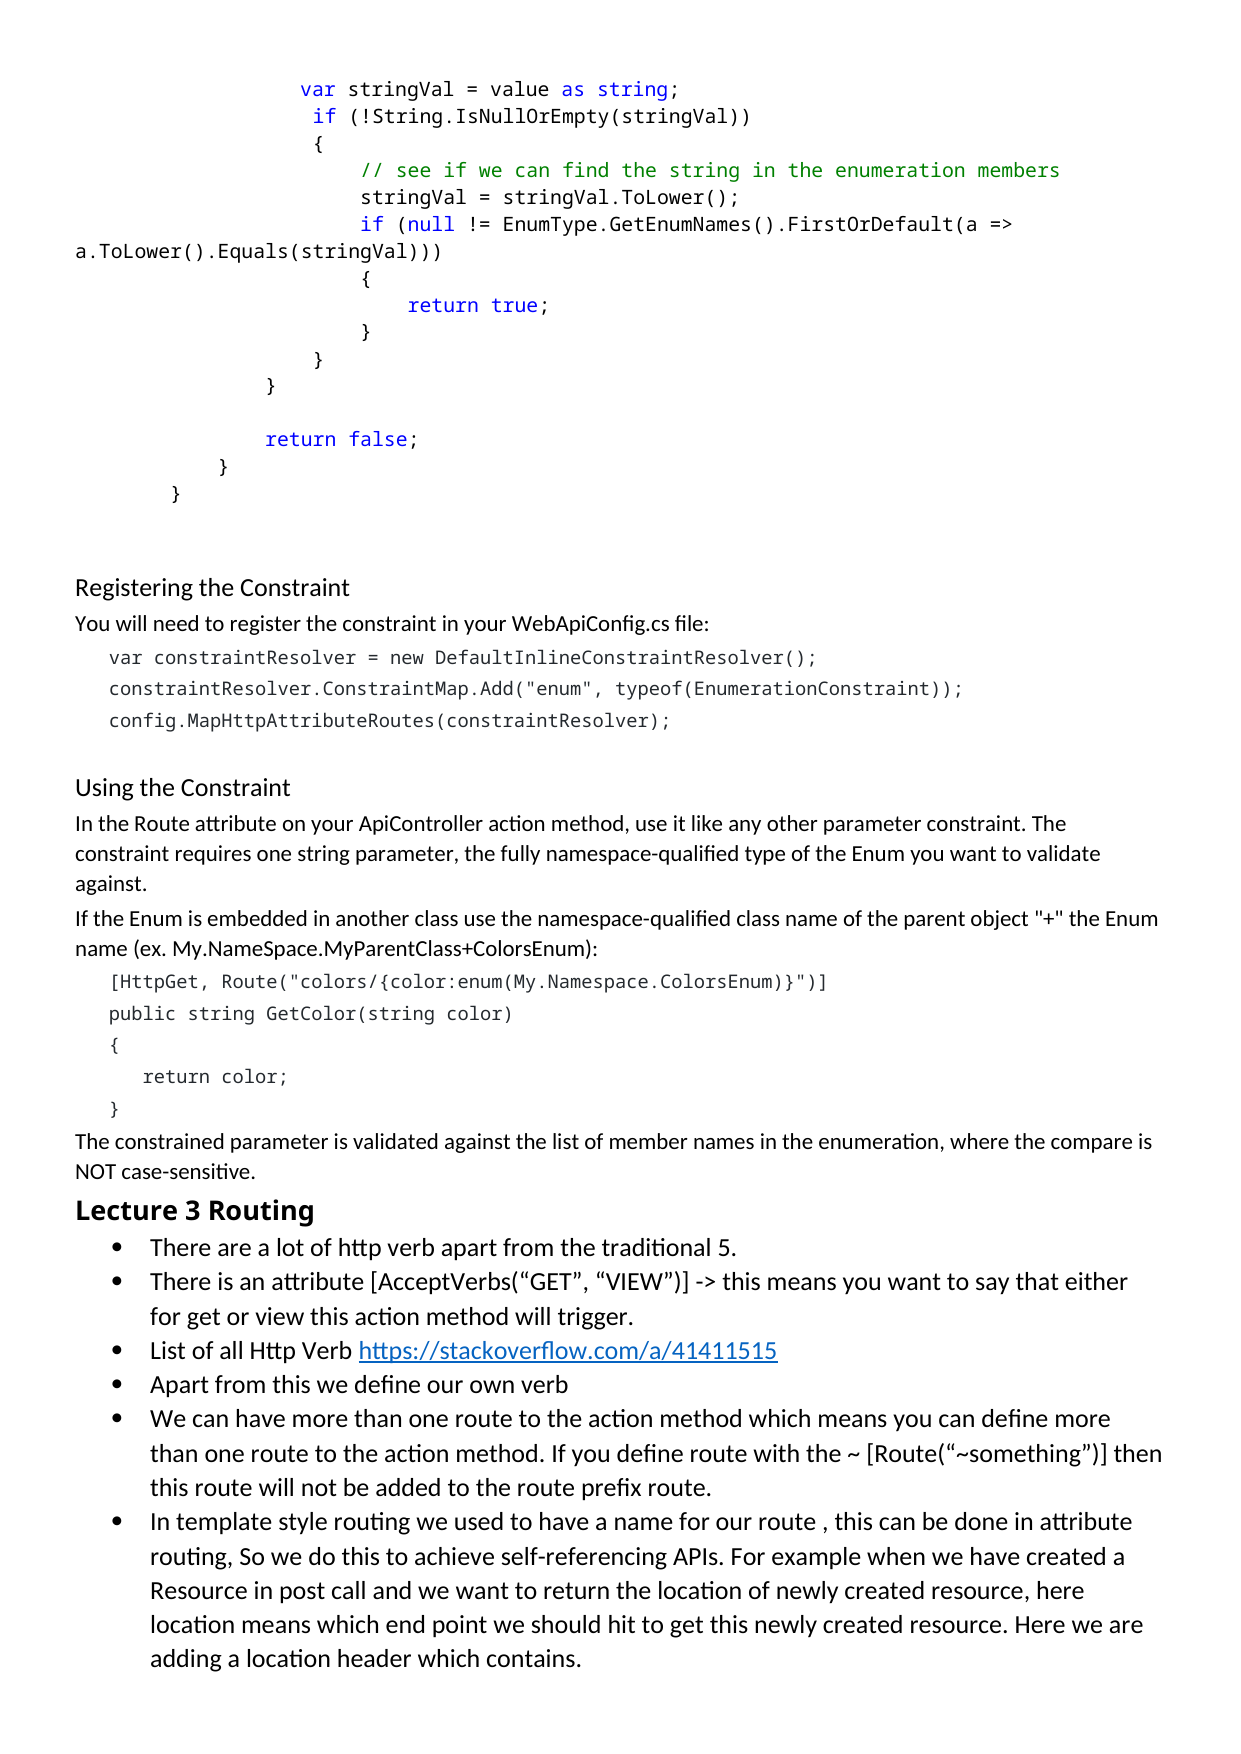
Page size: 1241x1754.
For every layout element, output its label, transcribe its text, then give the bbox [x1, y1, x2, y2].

list We can have more than one route to the action method which means you can define more than one route to the action method. If you define route with the ~ [Route(“~something”)] then this route will not be added to the route prefix route. [112, 1402, 1165, 1503]
text public string GetColor(string color) [75, 1000, 1165, 1026]
text return false; [75, 426, 1165, 453]
list There is an attribute [AcceptVerbs(“GET”, “VIEW”)] -> this means you want to say that either for get or view this action method will trigger. [112, 1265, 1165, 1331]
text } [75, 1095, 1165, 1121]
text } [75, 480, 1165, 507]
text } [75, 453, 1165, 480]
text The constrained parameter is validated against the list of member names in the enumeration, where the compare is NOT case-sensitive. [75, 1127, 1165, 1185]
list There are a lot of http verb apart from the traditional 5. [112, 1231, 1165, 1263]
text return true; [75, 291, 1165, 318]
text // see if we can find the string in the enumeration members [75, 156, 1165, 183]
text Registering the Constraint [75, 571, 1165, 603]
text constraintResolver.ConstraintMap.Add("enum", typeof(EnumerationConstraint)); [75, 676, 1165, 701]
text var stringVal = value as string; [225, 75, 1165, 102]
text { [75, 1032, 1165, 1057]
list In template style routing we used to have a name for our route , this can be done in attribute routing, So we do this to achieve self-referencing APIs. For example when we have created a Resource in post call and we want to return the location of newly created resource, here location means which end point we should hit to get this newly created resource. Here we are adding a location header which contains. [112, 1505, 1165, 1674]
text var constraintResolver = new DefaultInlineConstraintResolver(); [75, 644, 1165, 669]
text If the Enum is embedded in another class use the namespace-qualified class name of the parent object "+" the Enum name (ex. My.NameSpace.MyParentClass+ColorsEnum): [75, 904, 1165, 962]
text [HttpGet, Route("colors/{color:enum(My.Namespace.ColorsEnum)}")] [75, 968, 1165, 994]
text } [75, 318, 1165, 345]
list List of all Http Verb https://stackoverflow.com/a/41411515 [112, 1334, 1165, 1366]
text } [75, 372, 1165, 399]
text { [75, 264, 1165, 291]
text return color; [75, 1063, 1165, 1089]
text } [75, 345, 1165, 372]
text { [75, 129, 1165, 156]
text if (!String.IsNullOrEmpty(stringVal)) [75, 102, 1165, 129]
text stringVal = stringVal.ToLower(); [75, 183, 1165, 210]
text config.MapHttpAttributeRoutes(constraintResolver); [75, 707, 1165, 733]
text if (null != EnumType.GetEnumNames().FirstOrDefault(a => a.ToLower().Equals(stringVal))) [75, 210, 1165, 264]
text In the Route attribute on your ApiController action method, use it like any other parameter constraint. The constraint requires one string parameter, the fully namespace-qualified type of the Enum you want to validate against. [75, 809, 1165, 897]
text You will need to register the constraint in your WebApiConfig.cs file: [75, 609, 1165, 638]
list Apart from this we define our own verb [112, 1368, 1165, 1400]
subtitle Lecture 3 Routing [75, 1191, 1165, 1228]
text Using the Constraint [75, 771, 1165, 802]
